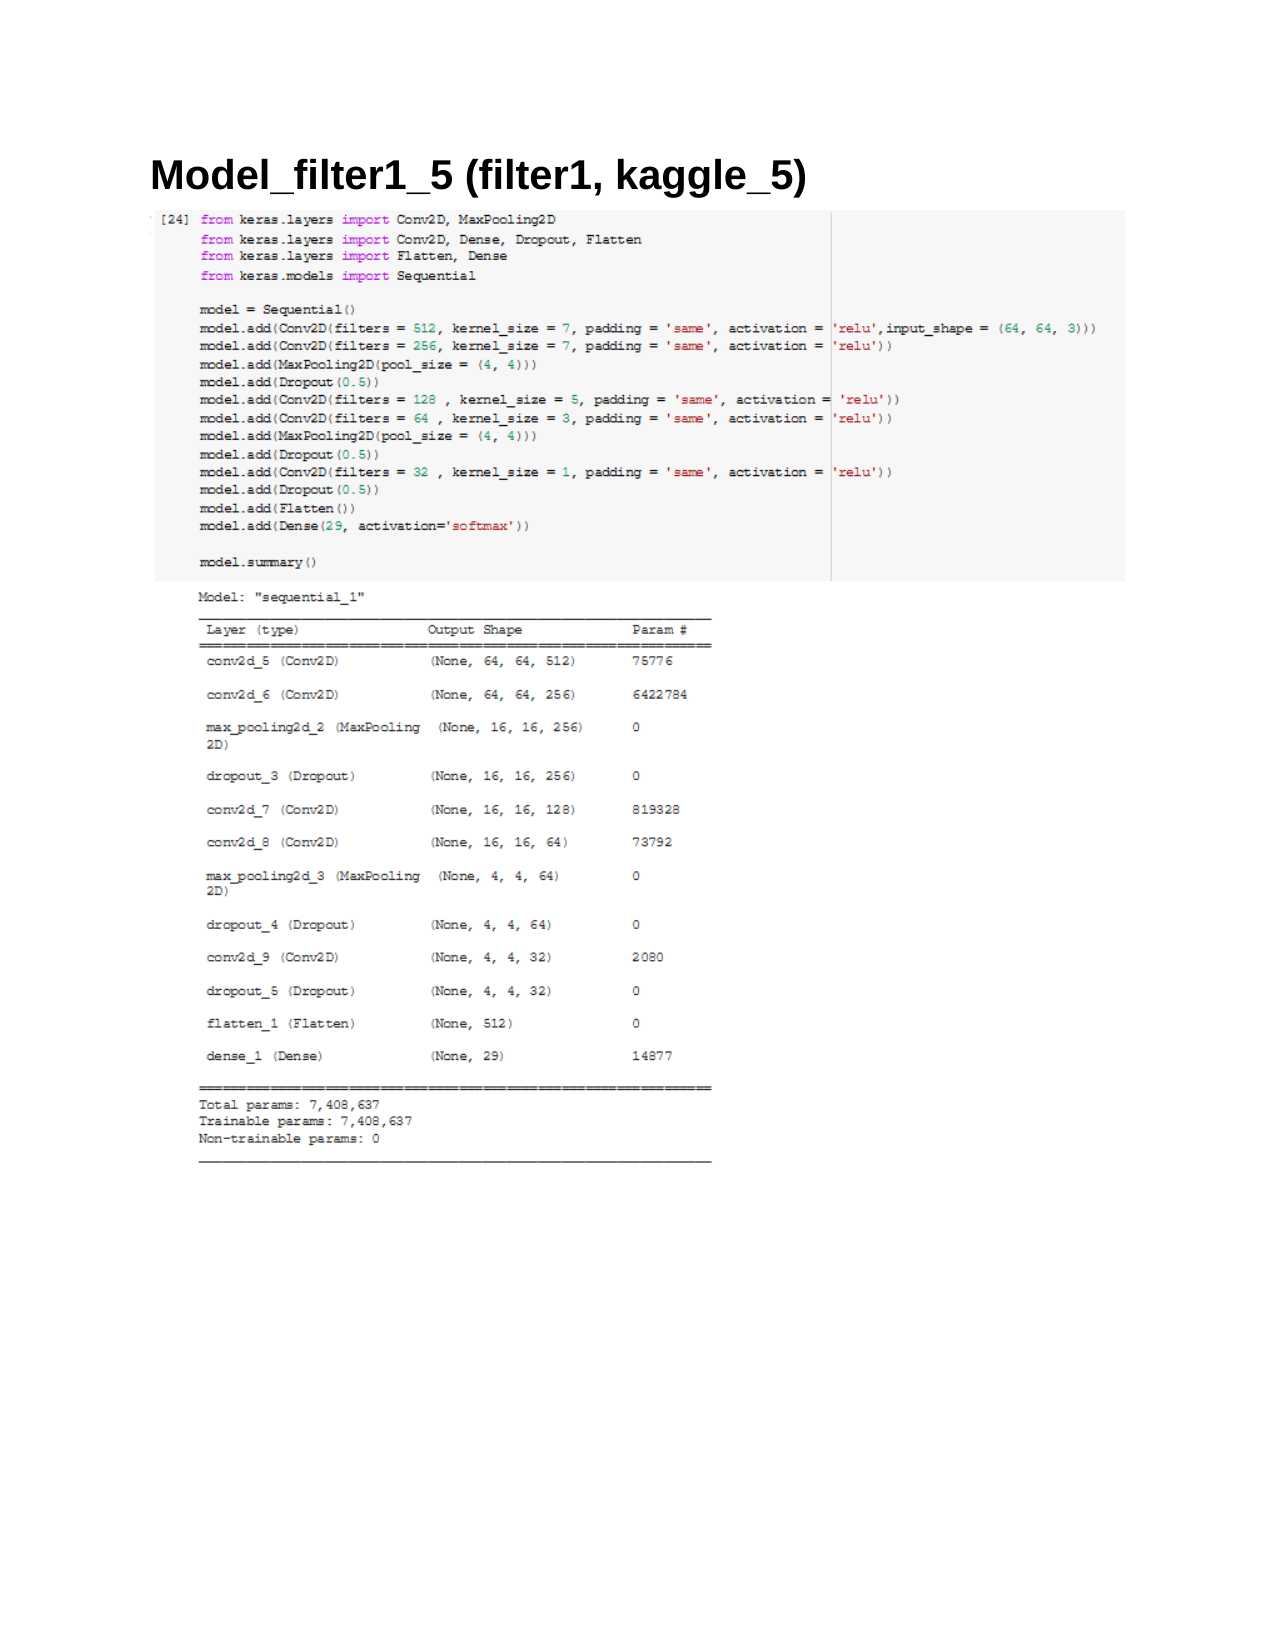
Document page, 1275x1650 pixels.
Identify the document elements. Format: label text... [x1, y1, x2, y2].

subtitle Model_filter1_5 (filter1, kaggle_5) [150, 150, 1125, 198]
picture [150, 210, 1125, 1169]
